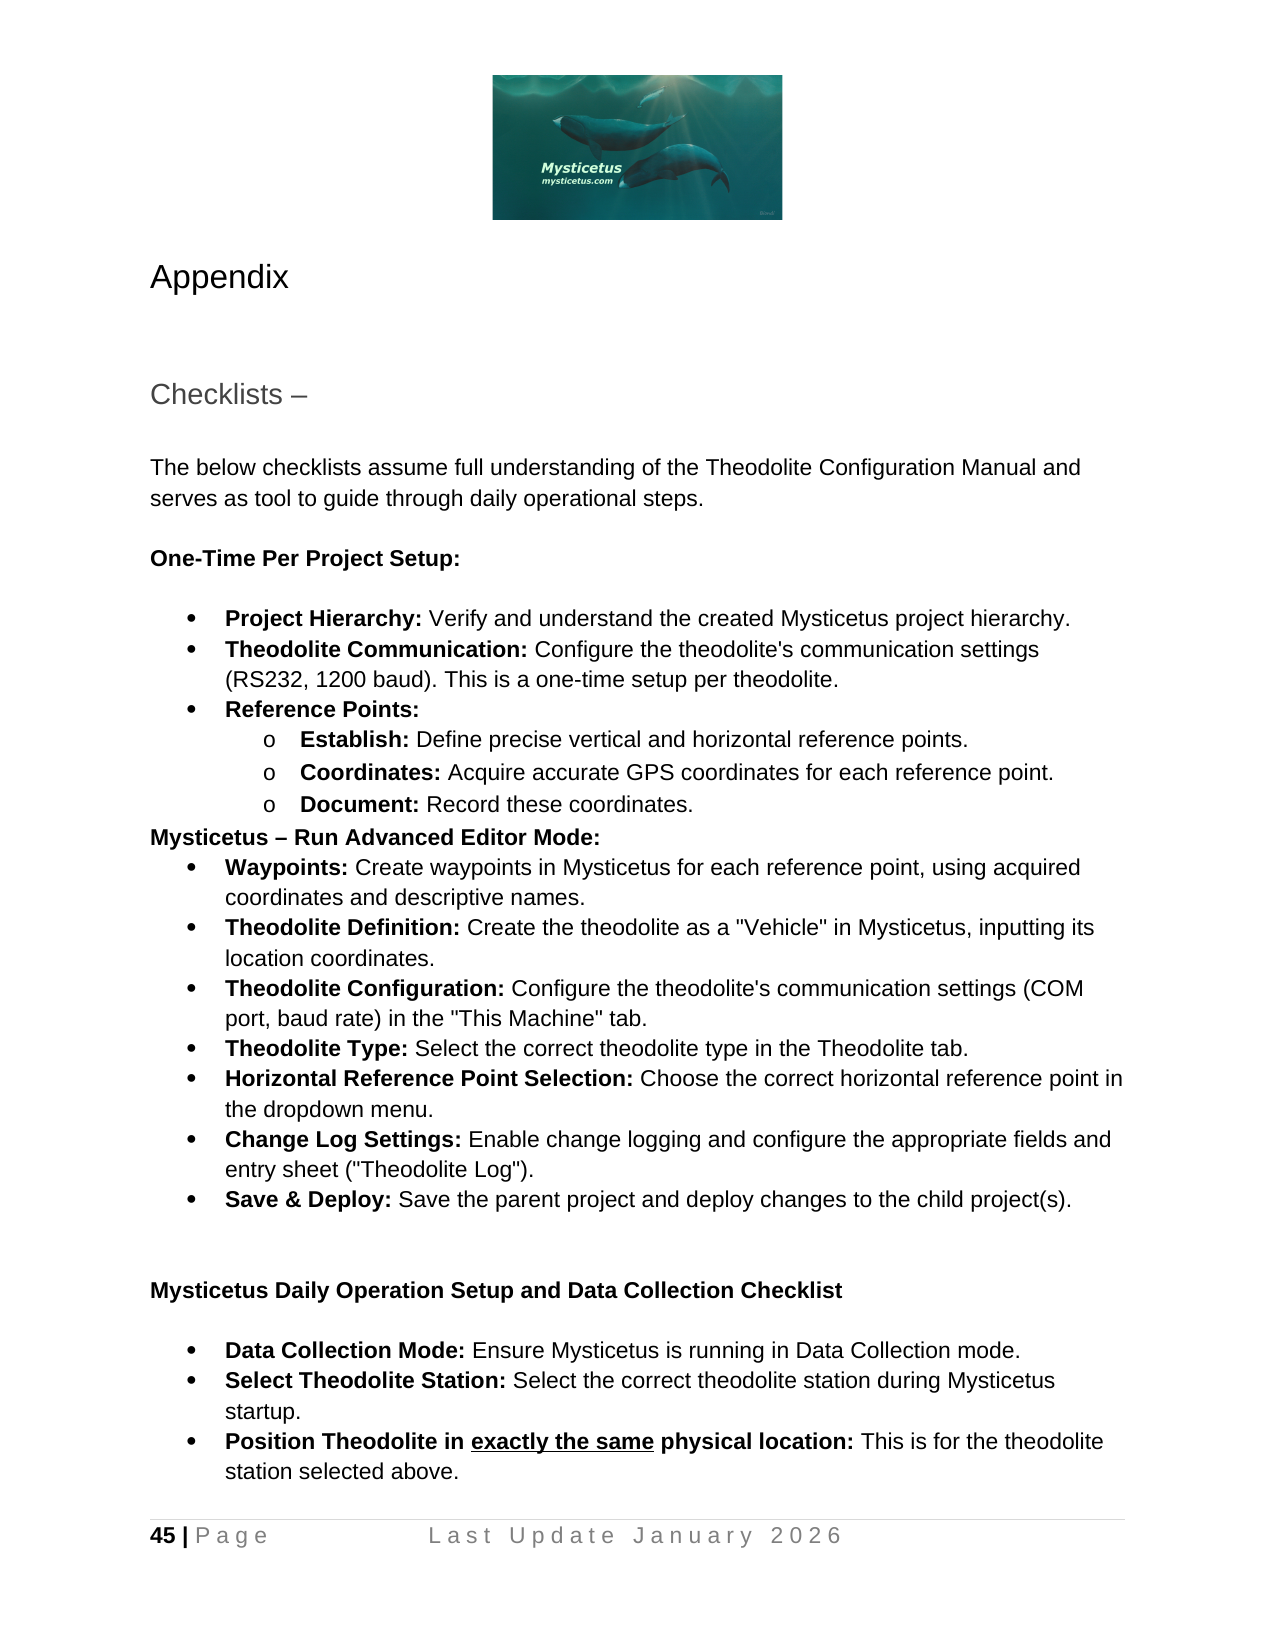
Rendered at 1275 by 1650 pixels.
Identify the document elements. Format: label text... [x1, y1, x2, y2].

list Reference Points: [187, 696, 1125, 722]
list Theodolite Communication: Configure the theodolite's communication settings (RS232, 1200 baud). This is a one-time setup per theodolite. [187, 636, 1125, 692]
list Save & Deploy: Save the parent project and deploy changes to the child project(s). [187, 1186, 1125, 1213]
list Theodolite Configuration: Configure the theodolite's communication settings (COM port, baud rate) in the "This Machine" tab. [187, 975, 1125, 1031]
subtitle Appendix [150, 257, 1125, 296]
list Horizontal Reference Point Selection: Choose the correct horizontal reference point in the dropdown menu. [187, 1065, 1125, 1122]
list Data Collection Mode: Ensure Mysticetus is running in Data Collection mode. [187, 1337, 1125, 1364]
text Mysticetus – Run Advanced Editor Mode: [150, 824, 1125, 850]
list Theodolite Type: Select the correct theodolite type in the Theodolite tab. [187, 1035, 1125, 1062]
list Theodolite Definition: Create the theodolite as a "Vehicle" in Mysticetus, inputting its location coordinates. [187, 914, 1125, 971]
list Coordinates: Acquire accurate GPS coordinates for each reference point. [262, 759, 1125, 787]
list Position Theodolite in exactly the same physical location: This is for the theodolite station selected above. [187, 1428, 1125, 1484]
text Mysticetus Daily Operation Setup and Data Collection Checklist [150, 1277, 1125, 1303]
list Project Hierarchy: Verify and understand the created Mysticetus project hierarchy. [187, 605, 1125, 632]
text The below checklists assume full understanding of the Theodolite Configuration Manual and serves as tool to guide through daily operational steps. [150, 454, 1125, 511]
list Select Theodolite Station: Select the correct theodolite station during Mysticetus startup. [187, 1367, 1125, 1424]
list Establish: Define precise vertical and horizontal reference points. [262, 726, 1125, 754]
list Document: Record these coordinates. [262, 791, 1125, 819]
list Waypoints: Create waypoints in Mysticetus for each reference point, using acquired coordinates and descriptive names. [187, 854, 1125, 911]
picture [492, 75, 783, 220]
list Change Log Settings: Enable change logging and configure the appropriate fields and entry sheet ("Theodolite Log"). [187, 1126, 1125, 1182]
text One-Time Per Project Setup: [150, 545, 1125, 571]
subtitle Checklists – [150, 377, 1125, 411]
